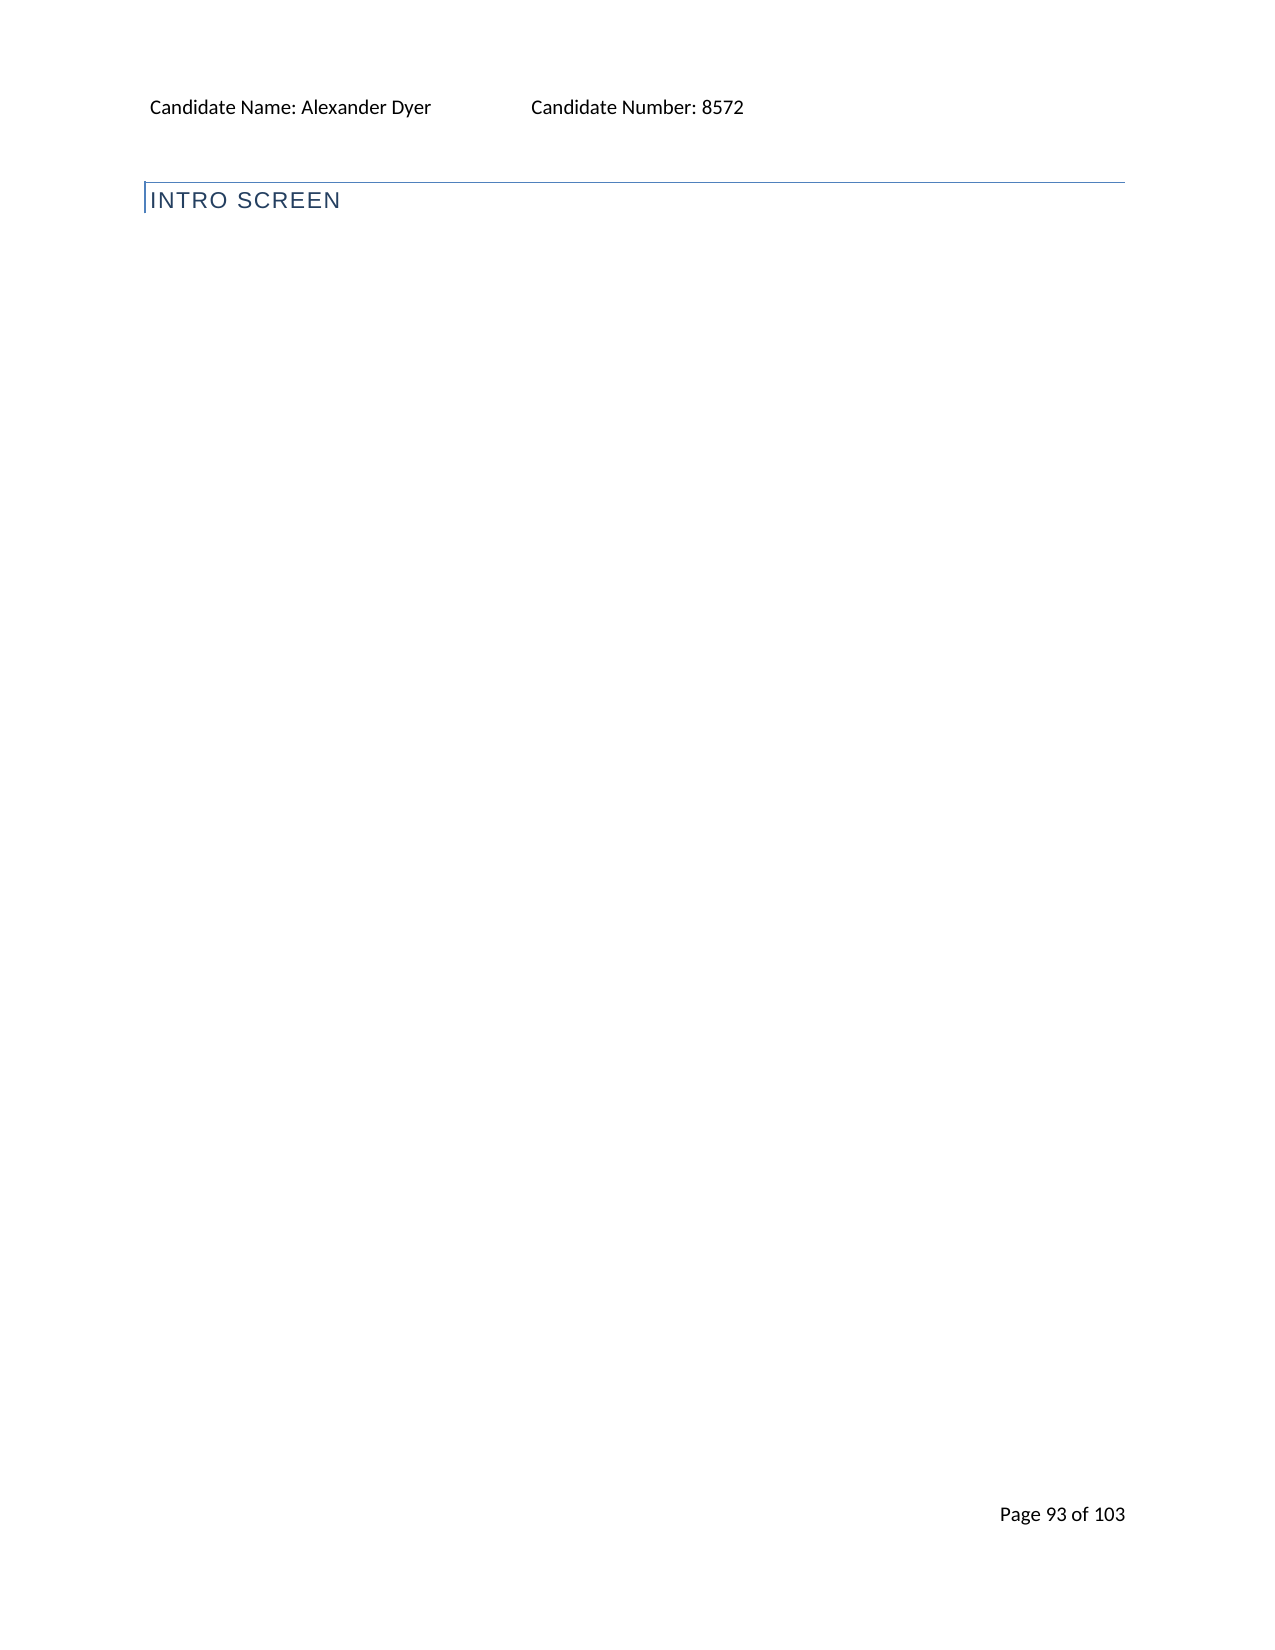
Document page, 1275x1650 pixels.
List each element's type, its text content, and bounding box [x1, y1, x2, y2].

subtitle Intro Screen [146, 183, 1125, 213]
